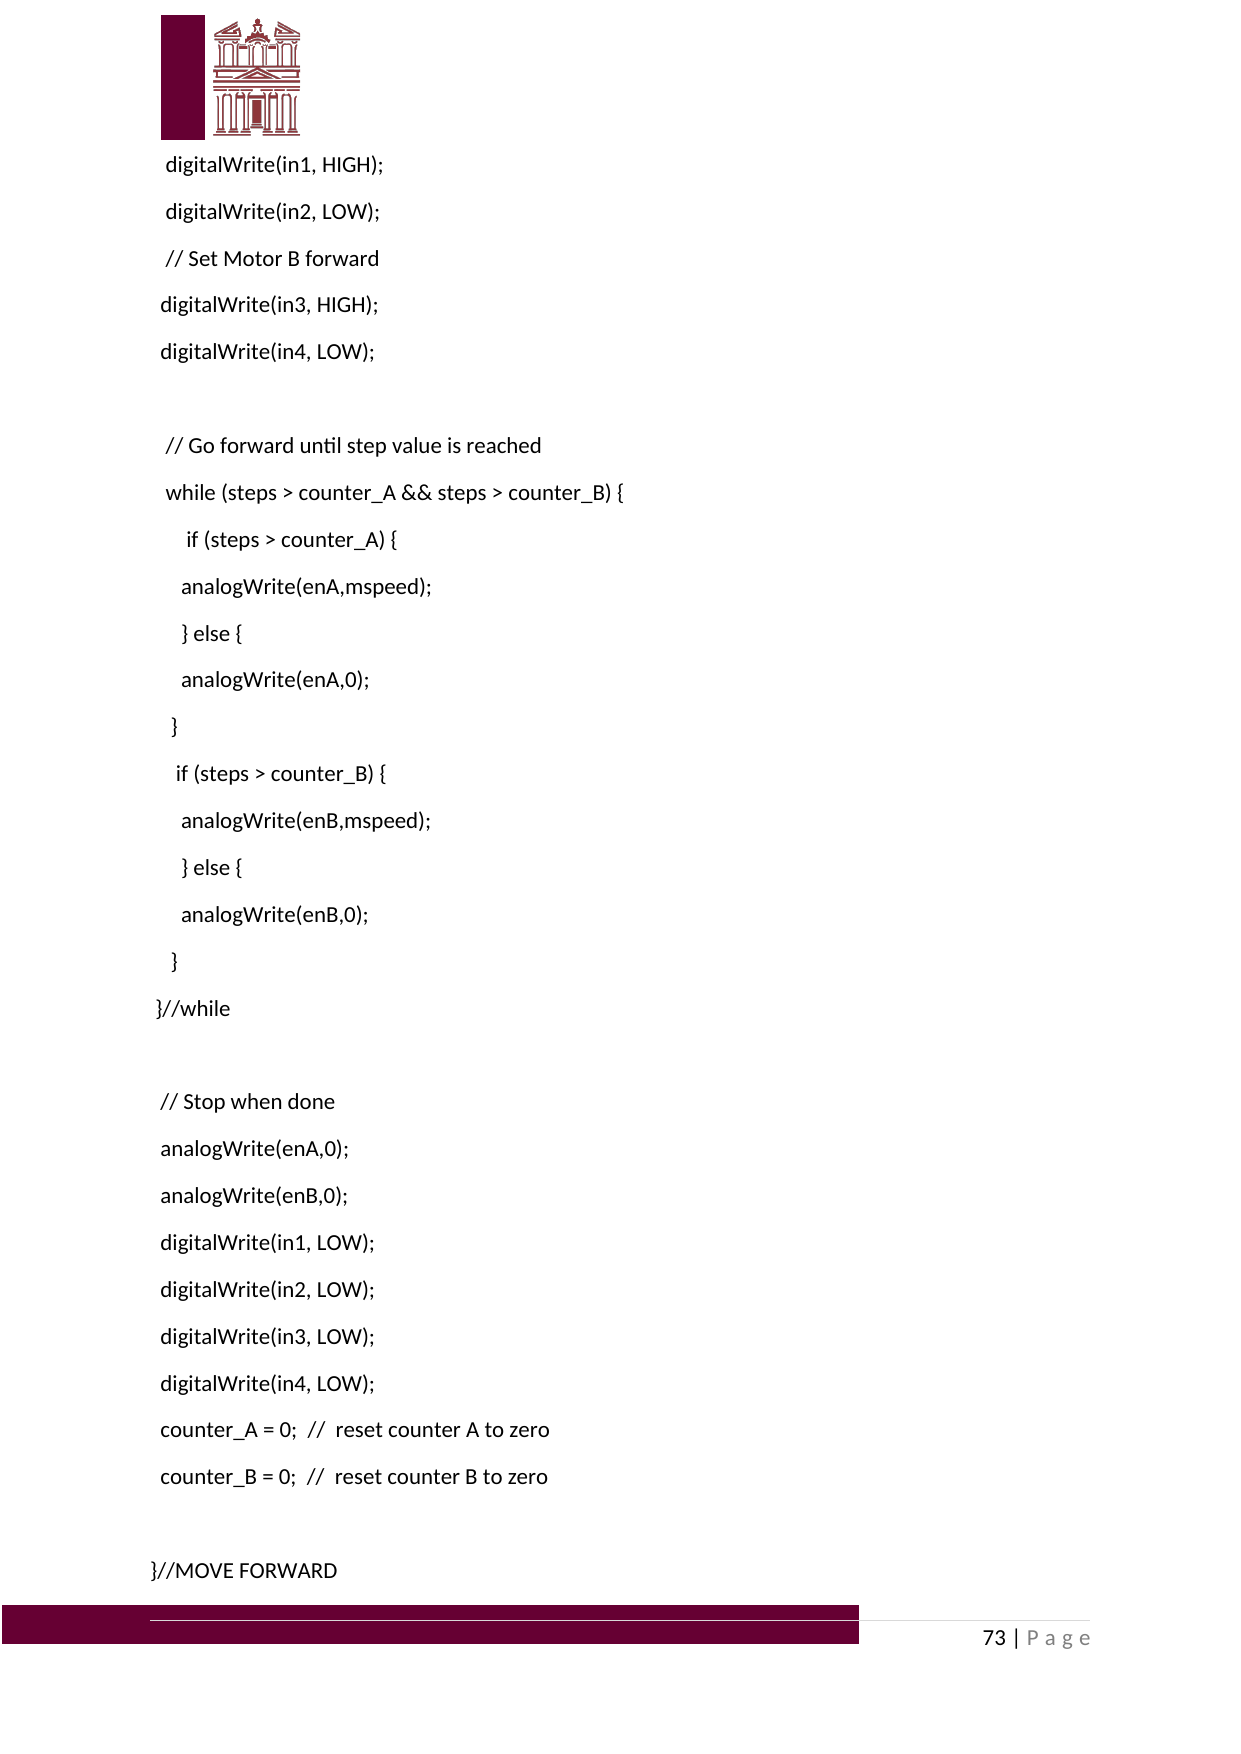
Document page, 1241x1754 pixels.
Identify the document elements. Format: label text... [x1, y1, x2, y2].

text analogWrite(enB,mspeed); [150, 806, 1090, 834]
text } else { [150, 853, 1090, 881]
text analogWrite(enA,0); [150, 666, 1090, 694]
text digitalWrite(in1, LOW); [150, 1228, 1090, 1256]
text digitalWrite(in3, LOW); [150, 1322, 1090, 1350]
text }//while [150, 994, 1090, 1022]
text analogWrite(enA,mspeed); [150, 572, 1090, 600]
text // Stop when done [150, 1087, 1090, 1116]
text // Go forward until step value is reached [150, 431, 1090, 459]
text digitalWrite(in2, LOW); [150, 197, 1090, 225]
text } [150, 712, 1090, 741]
text analogWrite(enB,0); [150, 900, 1090, 928]
text } [150, 947, 1090, 975]
text digitalWrite(in4, LOW); [150, 1369, 1090, 1397]
text }//MOVE FORWARD [150, 1556, 1090, 1584]
text if (steps > counter_A) { [150, 525, 1090, 553]
picture [213, 18, 301, 136]
text counter_B = 0; // reset counter B to zero [150, 1462, 1090, 1491]
text digitalWrite(in1, HIGH); [150, 150, 1090, 178]
text // Set Motor B forward [150, 244, 1090, 272]
text digitalWrite(in2, LOW); [150, 1275, 1090, 1303]
text analogWrite(enA,0); [150, 1134, 1090, 1162]
text digitalWrite(in4, LOW); [150, 337, 1090, 366]
text while (steps > counter_A && steps > counter_B) { [150, 478, 1090, 506]
text analogWrite(enB,0); [150, 1181, 1090, 1209]
text counter_A = 0; // reset counter A to zero [150, 1416, 1090, 1444]
text if (steps > counter_B) { [150, 759, 1090, 787]
text digitalWrite(in3, HIGH); [150, 291, 1090, 319]
text } else { [150, 619, 1090, 647]
